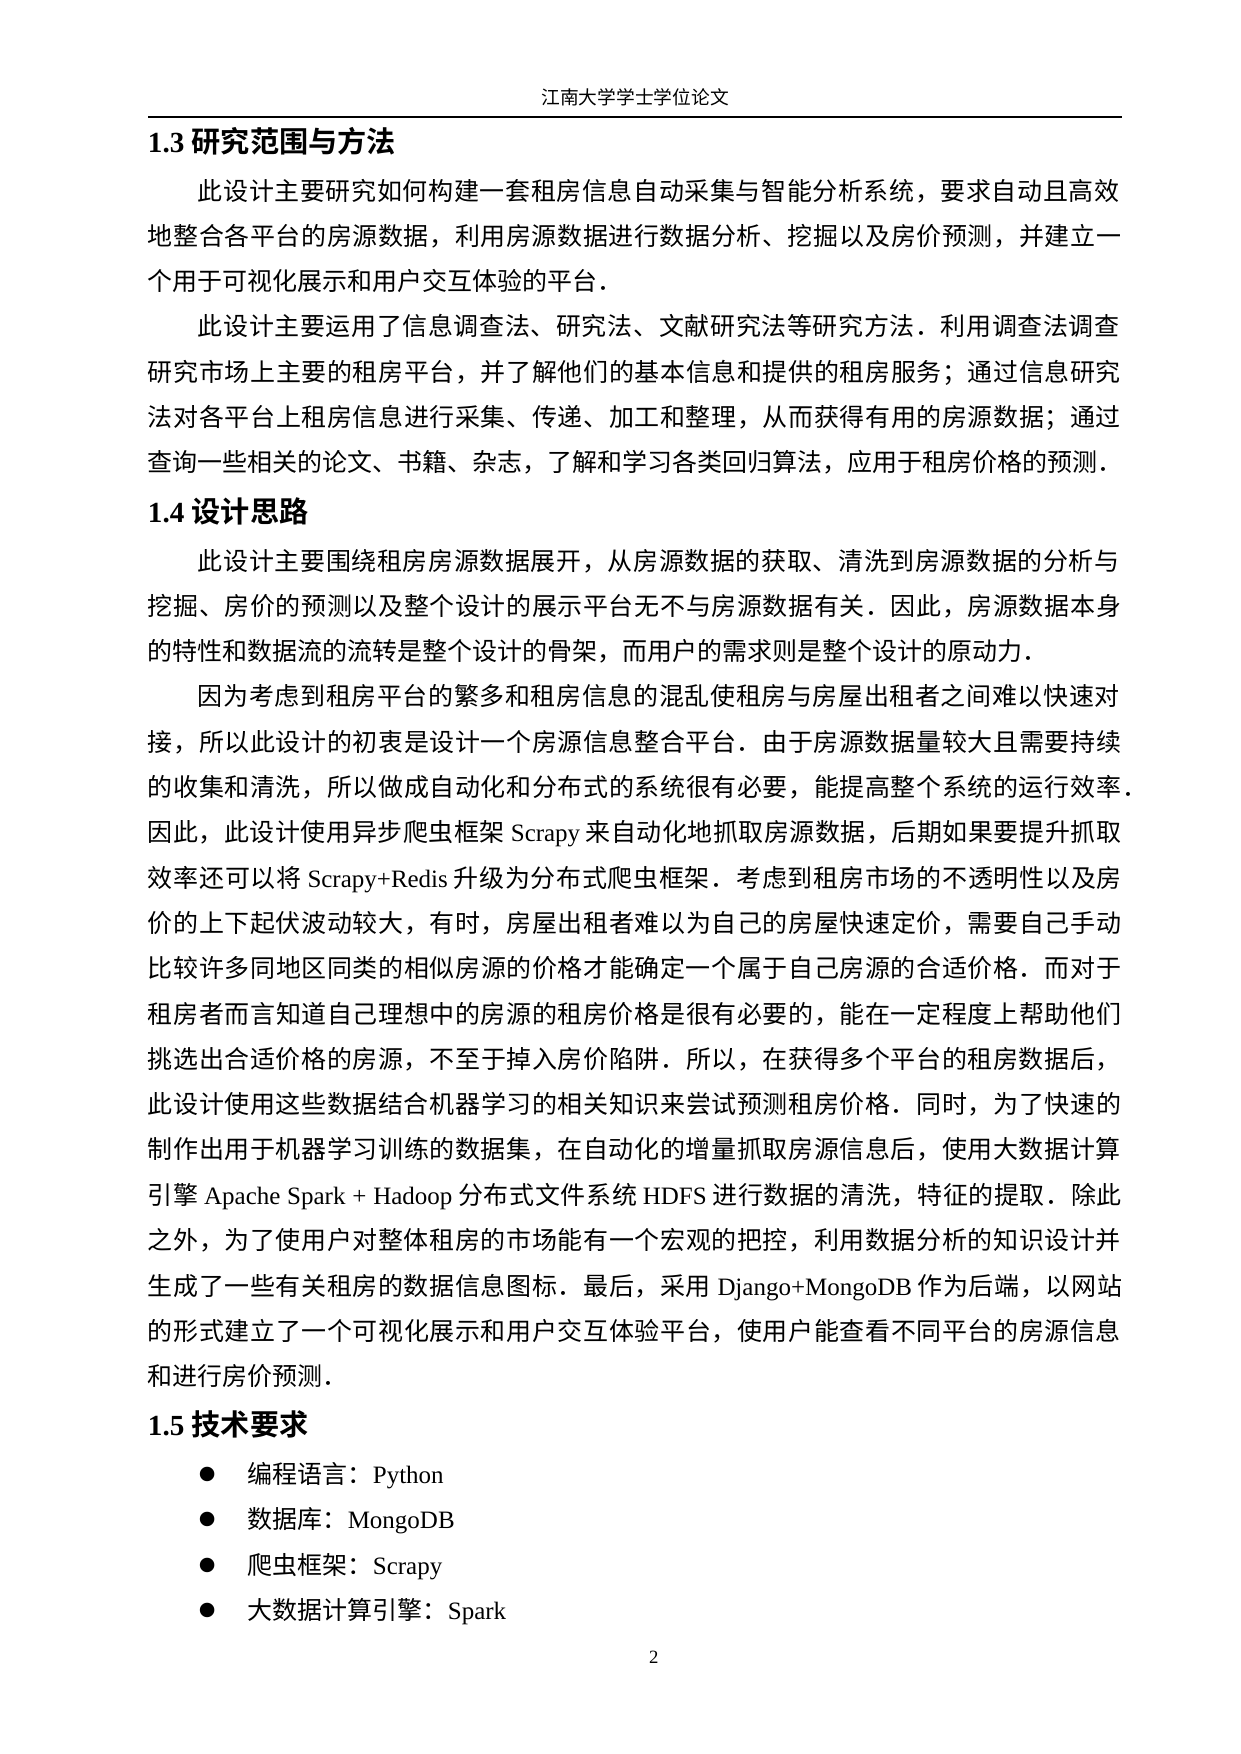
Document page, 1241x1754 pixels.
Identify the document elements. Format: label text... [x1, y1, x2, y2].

text 此设计主要围绕租房房源数据展开，从房源数据的获取、清洗到房源数据的分析与挖掘、房价的预测以及整个设计的展示平台无不与房源数据有关．因此，房源数据本身的特性和数据流的流转是整个设计的骨架，而用户的需求则是整个设计的原动力． [148, 541, 1122, 668]
text 此设计主要研究如何构建一套租房信息自动采集与智能分析系统，要求自动且高效地整合各平台的房源数据，利用房源数据进行数据分析、挖掘以及房价预测，并建立一个用于可视化展示和用户交互体验的平台． [148, 171, 1122, 298]
list 编程语言：Python [198, 1455, 1122, 1491]
subtitle 设计思路 [148, 488, 1122, 530]
subtitle 研究范围与方法 [148, 118, 1122, 160]
text 因为考虑到租房平台的繁多和租房信息的混乱使租房与房屋出租者之间难以快速对接，所以此设计的初衷是设计一个房源信息整合平台．由于房源数据量较大且需要持续的收集和清洗，所以做成自动化和分布式的系统很有必要，能提高整个系统的运行效率．因此，此设计使用异步爬虫框架Scrapy来自动化地抓取房源数据，后期如果要提升抓取效率还可以将Scrapy+Redis升级为分布式爬虫框架．考虑到租房市场的不透明性以及房价的上下起伏波动较大，有时，房屋出租者难以为自己的房屋快速定价，需要自己手动比较许多同地区同类的相似房源的价格才能确定一个属于自己房源的合适价格．而对于租房者而言知道自己理想中的房源的租房价格是很有必要的，能在一定程度上帮助他们挑选出合适价格的房源，不至于掉入房价陷阱．所以，在获得多个平台的租房数据后，此设计使用这些数据结合机器学习的相关知识来尝试预测租房价格．同时，为了快速的制作出用于机器学习训练的数据集，在自动化的增量抓取房源信息后，使用大数据计算引擎Apache Spark + Hadoop分布式文件系统HDFS进行数据的清洗，特征的提取．除此之外，为了使用户对整体租房的市场能有一个宏观的把控，利用数据分析的知识设计并生成了一些有关租房的数据信息图标．最后，采用Django+MongoDB作为后端，以网站的形式建立了一个可视化展示和用户交互体验平台，使用户能查看不同平台的房源信息和进行房价预测． [148, 677, 1122, 1393]
text 此设计主要运用了信息调查法、研究法、文献研究法等研究方法．利用调查法调查研究市场上主要的租房平台，并了解他们的基本信息和提供的租房服务；通过信息研究法对各平台上租房信息进行采集、传递、加工和整理，从而获得有用的房源数据；通过查询一些相关的论文、书籍、杂志，了解和学习各类回归算法，应用于租房价格的预测． [148, 307, 1122, 479]
subtitle 技术要求 [148, 1402, 1122, 1444]
list 大数据计算引擎：Spark [198, 1591, 1122, 1627]
list 数据库：MongoDB [198, 1500, 1122, 1536]
list 爬虫框架：Scrapy [198, 1545, 1122, 1582]
